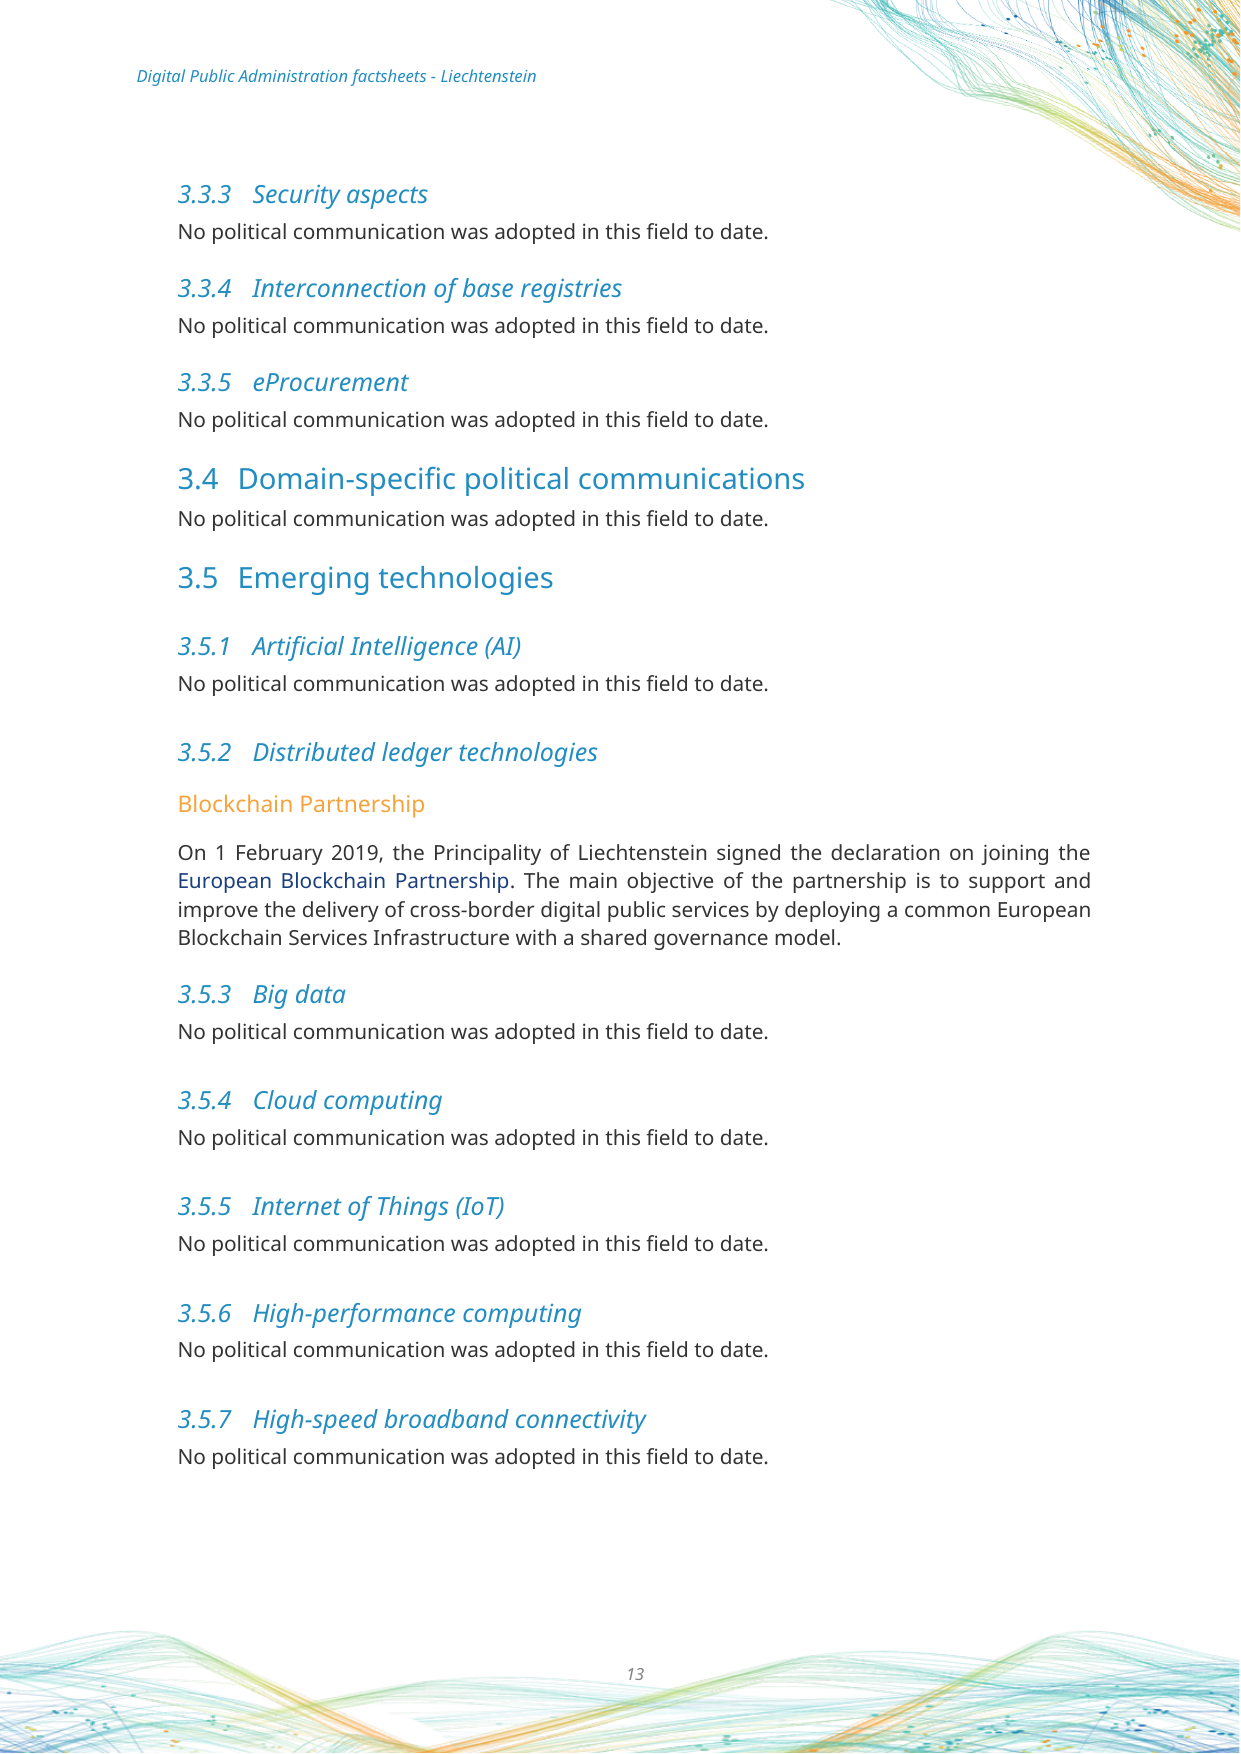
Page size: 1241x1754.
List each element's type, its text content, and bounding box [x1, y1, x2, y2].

text On 1 February 2019, the Principality of Liechtenstein signed the declaration on joining the European Blockchain Partnership. The main objective of the partnership is to support and improve the delivery of cross-border digital public services by deploying a common European Blockchain Services Infrastructure with a shared governance model. [177, 838, 1092, 952]
text No political communication was adopted in this field to date. [177, 504, 1092, 533]
subtitle Security aspects [177, 177, 1092, 211]
subtitle Big data [177, 977, 1092, 1011]
subtitle Blockchain Partnership [177, 788, 1092, 819]
subtitle eProcurement [177, 365, 1092, 399]
subtitle High-speed broadband connectivity [177, 1402, 1092, 1436]
subtitle Domain-specific political communications [177, 458, 1092, 498]
subtitle Emerging technologies [177, 558, 1092, 597]
text No political communication was adopted in this field to date. [177, 1017, 1092, 1045]
text No political communication was adopted in this field to date. [177, 1123, 1092, 1152]
subtitle Distributed ledger technologies [177, 735, 1092, 769]
subtitle Artificial Intelligence (AI) [177, 629, 1092, 663]
subtitle Internet of Things (IoT) [177, 1189, 1092, 1223]
text No political communication was adopted in this field to date. [177, 669, 1092, 697]
text No political communication was adopted in this field to date. [177, 311, 1092, 340]
text No political communication was adopted in this field to date. [177, 1336, 1092, 1364]
text No political communication was adopted in this field to date. [177, 1229, 1092, 1258]
picture [817, 0, 1241, 250]
text No political communication was adopted in this field to date. [177, 1442, 1092, 1470]
text No political communication was adopted in this field to date. [177, 217, 1092, 246]
subtitle High-performance computing [177, 1295, 1092, 1329]
subtitle Cloud computing [177, 1083, 1092, 1117]
subtitle Interconnection of base registries [177, 271, 1092, 305]
text No political communication was adopted in this field to date. [177, 405, 1092, 433]
picture [0, 1606, 1240, 1753]
